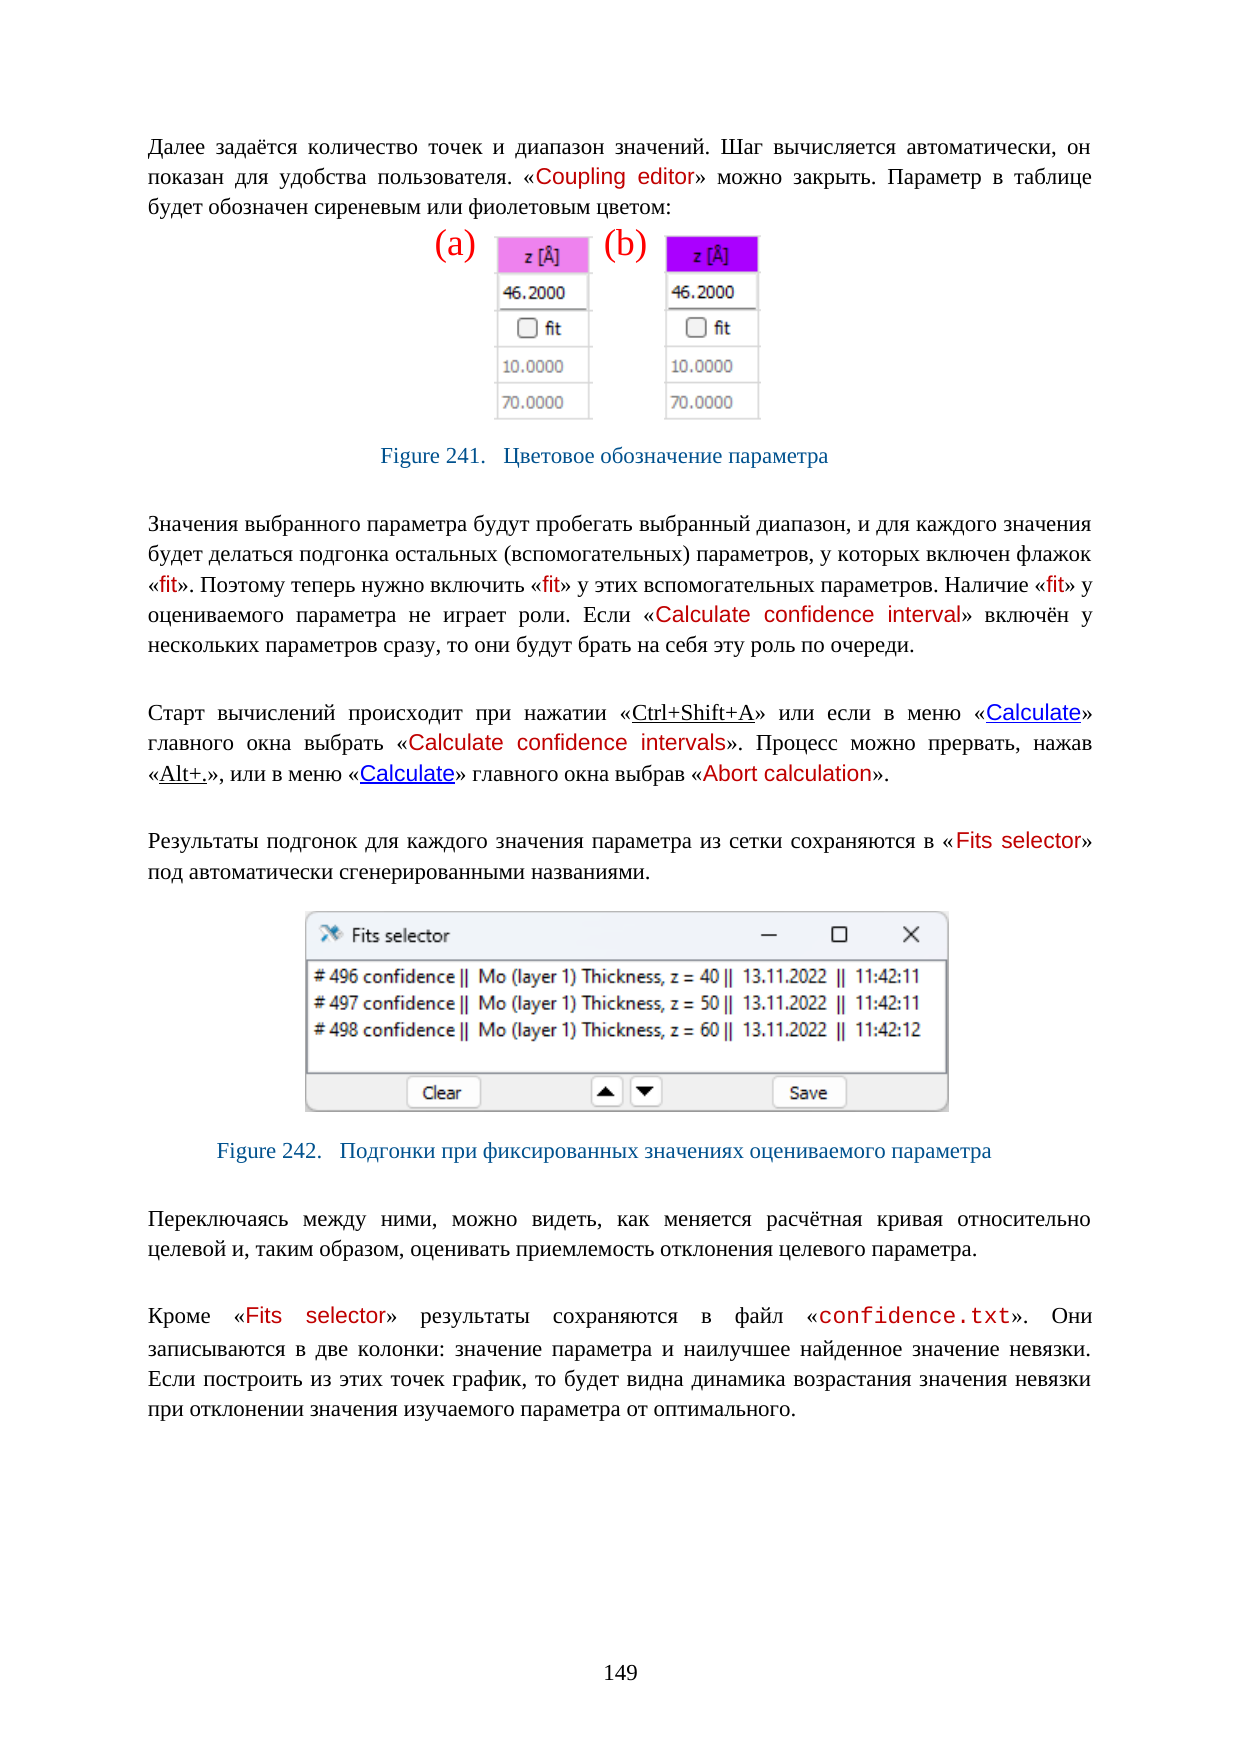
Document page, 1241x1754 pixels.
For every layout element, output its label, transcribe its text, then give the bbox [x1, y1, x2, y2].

list Цветовое обозначение параметра [178, 261, 1093, 469]
text Значения выбранного параметра будут пробегать выбранный диапазон, и для каждого значения будет делаться подгонка остальных (вспомогательных) параметров, у которых включен флажок «fit». Поэтому теперь нужно включить «fit» у этих вспомогательных параметров. Наличие «fit» у оцениваемого параметра не играет роли. Если «Calculate confidence interval» включён у нескольких параметров сразу, то они будут брать на себя эту роль по очереди. [148, 510, 1093, 657]
picture [494, 235, 593, 423]
text Переключаясь между ними, можно видеть, как меняется расчётная кривая относительно целевой и, таким образом, оценивать приемлемость отклонения целевого параметра. [148, 1204, 1093, 1261]
picture [664, 234, 761, 423]
text Результаты подгонок для каждого значения параметра из сетки сохраняются в «Fits selector» под автоматически сгенерированными названиями. [148, 827, 1093, 884]
text Старт вычислений происходит при нажатии «Ctrl+Shift+A» или если в меню «Calculate» главного окна выбрать «Calculate confidence intervals». Процесс можно прервать, нажав «Alt+.», или в меню «Calculate» главного окна выбрав «Abort calculation». [148, 699, 1093, 786]
text Далее задаётся количество точек и диапазон значений. Шаг вычисляется автоматически, он показан для удобства пользователя. «Coupling editor» можно закрыть. Параметр в таблице будет обозначен сиреневым или фиолетовым цветом: [148, 133, 1093, 220]
picture [305, 911, 949, 1112]
text Кроме «Fits selector» результаты сохраняются в файл «confidence.txt». Они записываются в две колонки: значение параметра и наилучшее найденное значение невязки. Если построить из этих точек график, то будет видна динамика возрастания значения невязки при отклонении значения изучаемого параметра от оптимального. [148, 1302, 1093, 1421]
